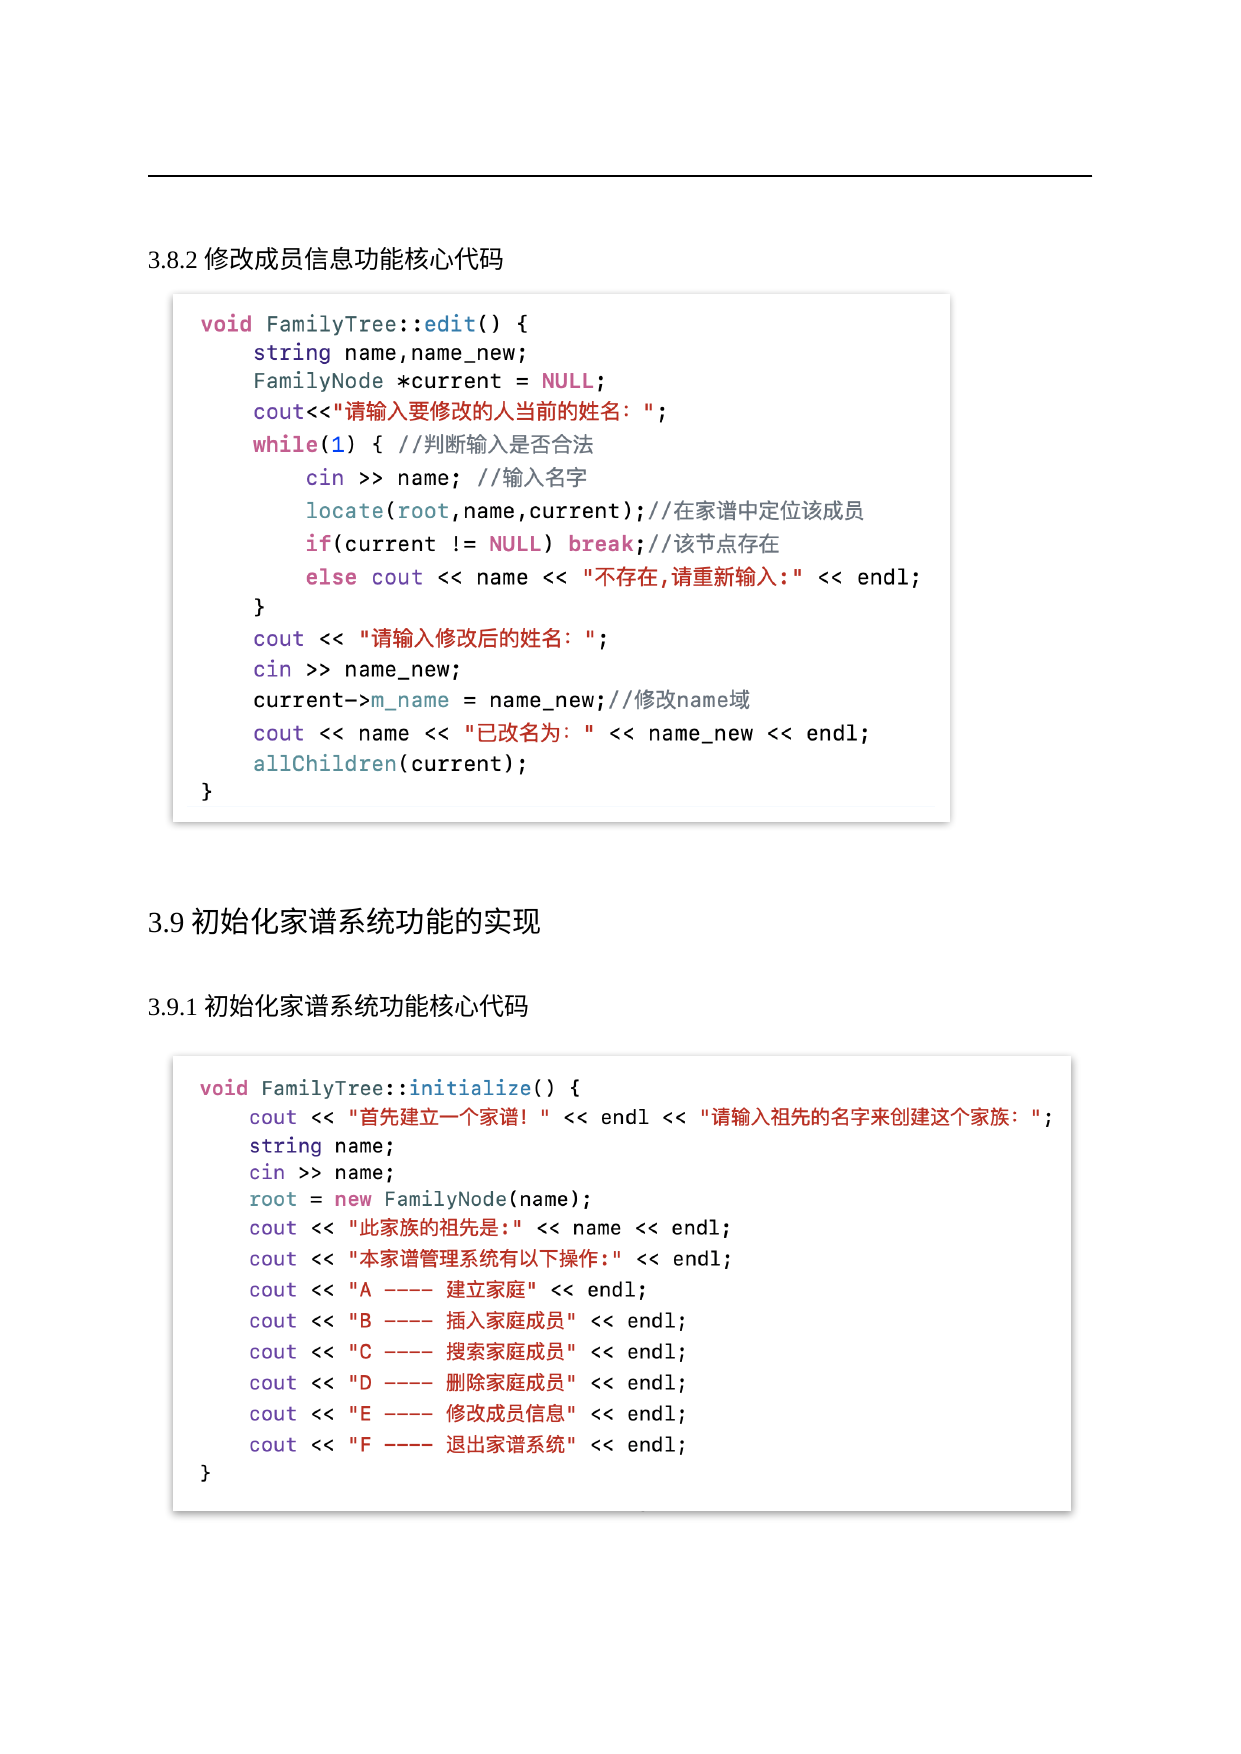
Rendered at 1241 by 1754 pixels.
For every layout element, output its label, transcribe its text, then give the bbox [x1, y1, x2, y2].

subtitle 3.9.1 初始化家谱系统功能核心代码 [148, 987, 1092, 1023]
picture [187, 1070, 1057, 1496]
subtitle 3.8.2 修改成员信息功能核心代码 [148, 239, 1092, 275]
picture [187, 308, 935, 807]
